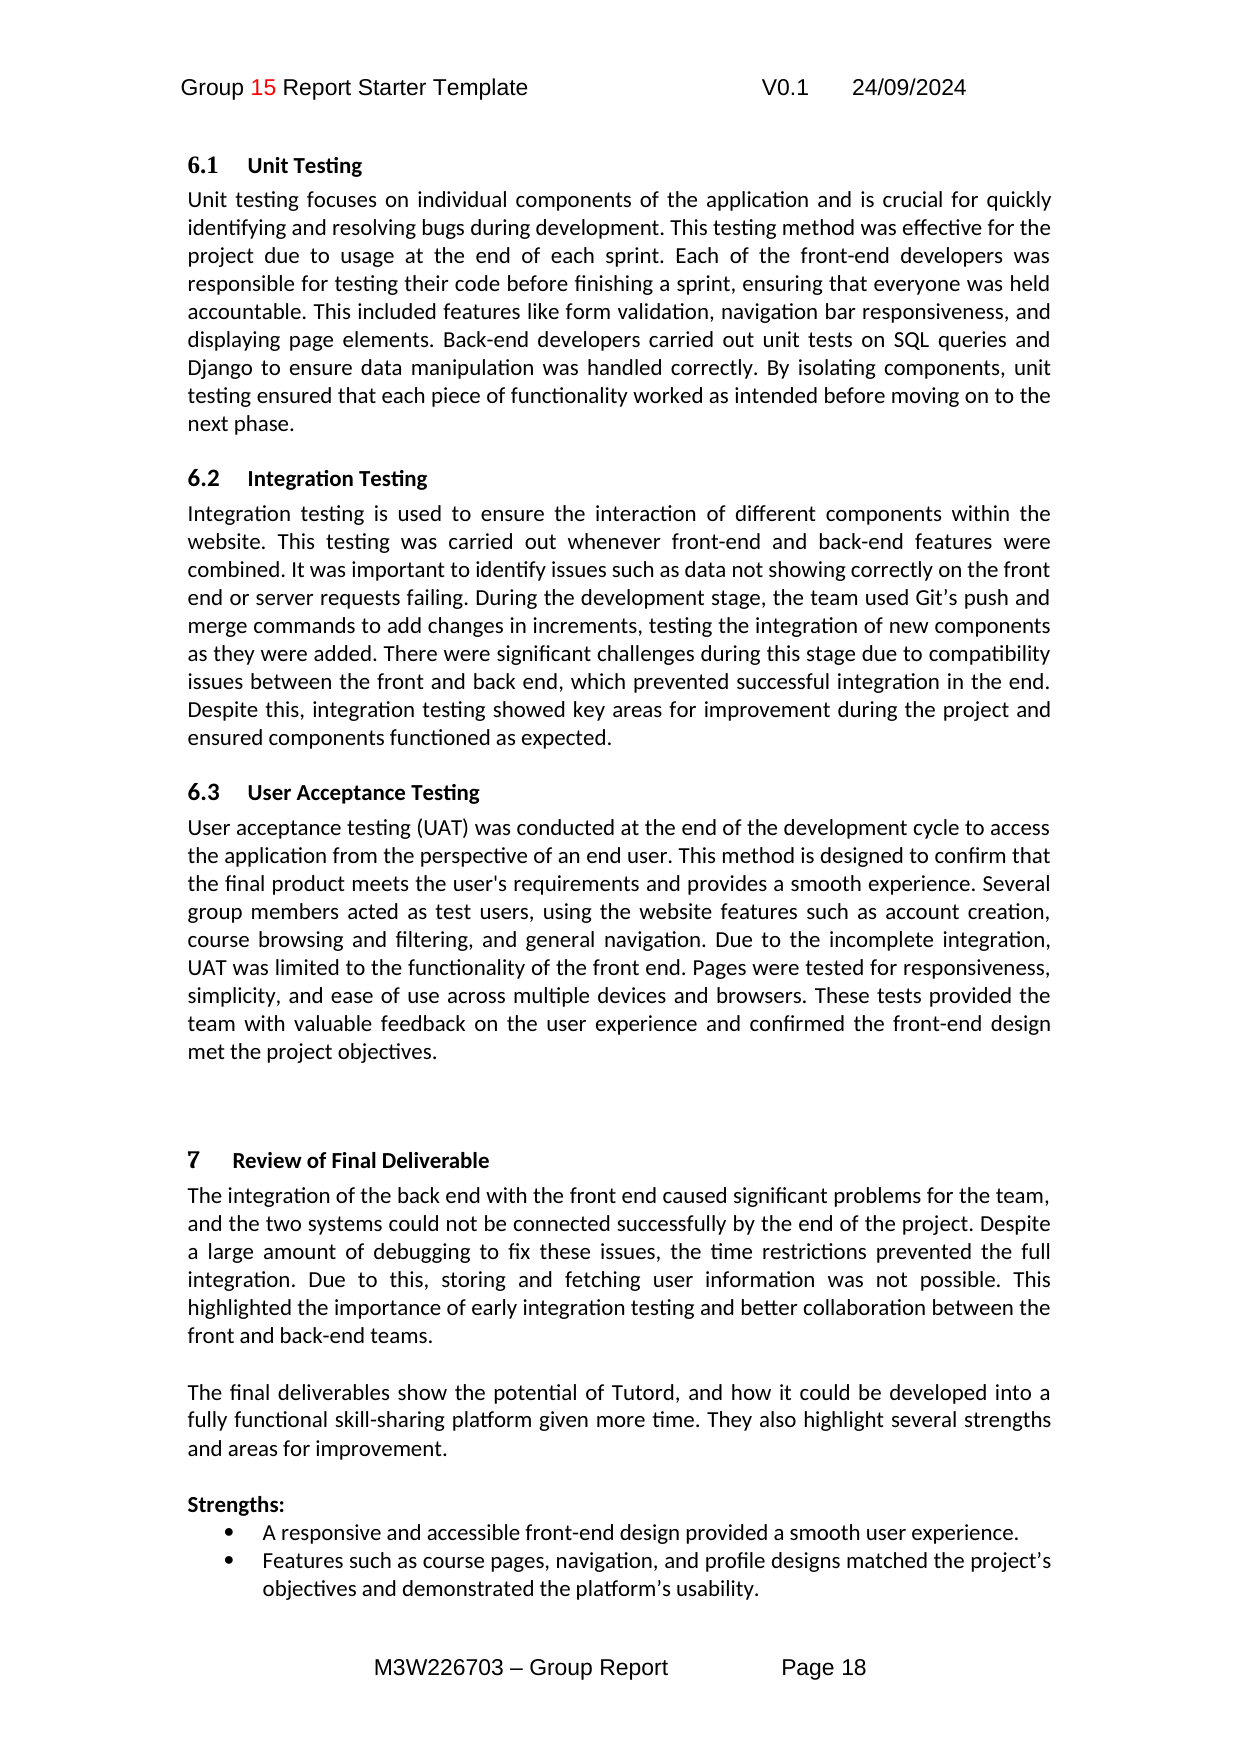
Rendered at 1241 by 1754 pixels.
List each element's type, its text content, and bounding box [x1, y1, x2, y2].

text Integration testing is used to ensure the interaction of different components within the website. This testing was carried out whenever front-end and back-end features were combined. It was important to identify issues such as data not showing correctly on the front end or server requests failing. During the development stage, the team used Git’s push and merge commands to add changes in increments, testing the integration of new components as they were added. There were significant challenges during this stage due to compatibility issues between the front and back end, which prevented successful integration in the end. Despite this, integration testing showed key areas for improvement during the project and ensured components functioned as expected. [187, 499, 1053, 751]
list Features such as course pages, navigation, and profile designs matched the project’s objectives and demonstrated the platform’s usability. [225, 1546, 1053, 1602]
text The final deliverables show the potential of Tutord, and how it could be developed into a fully functional skill-sharing platform given more time. They also highlight several strengths and areas for improvement. [187, 1378, 1053, 1462]
text User acceptance testing (UAT) was conducted at the end of the development cycle to access the application from the perspective of an end user. This method is designed to confirm that the final product meets the user's requirements and provides a smooth experience. Several group members acted as test users, using the website features such as account creation, course browsing and filtering, and general navigation. Due to the incomplete integration, UAT was limited to the functionality of the front end. Pages were tested for responsiveness, simplicity, and ease of use across multiple devices and browsers. These tests provided the team with valuable feedback on the user experience and confirmed the front-end design met the project objectives. [187, 813, 1053, 1065]
subtitle Review of Final Deliverable [187, 1146, 1053, 1175]
text The integration of the back end with the front end caused significant problems for the team, and the two systems could not be connected successfully by the end of the project. Despite a large amount of debugging to fix these issues, the time restrictions prevented the full integration. Due to this, storing and fetching user information was not possible. This highlighted the importance of early integration testing and better collaboration between the front and back-end teams. [187, 1181, 1053, 1349]
subtitle Integration Testing [187, 462, 1053, 493]
text Unit testing focuses on individual components of the application and is crucial for quickly identifying and resolving bugs during development. This testing method was effective for the project due to usage at the end of each sprint. Each of the front-end developers was responsible for testing their code before finishing a sprint, ensuring that everyone was held accountable. This included features like form validation, navigation bar responsiveness, and displaying page elements. Back-end developers carried out unit tests on SQL queries and Django to ensure data manipulation was handled correctly. By isolating components, unit testing ensured that each piece of functionality worked as intended before moving on to the next phase. [187, 185, 1053, 437]
list A responsive and accessible front-end design provided a smooth user experience. [225, 1518, 1053, 1546]
subtitle Unit Testing [187, 150, 1053, 179]
subtitle User Acceptance Testing [187, 776, 1053, 807]
text Strengths: [187, 1490, 1053, 1518]
